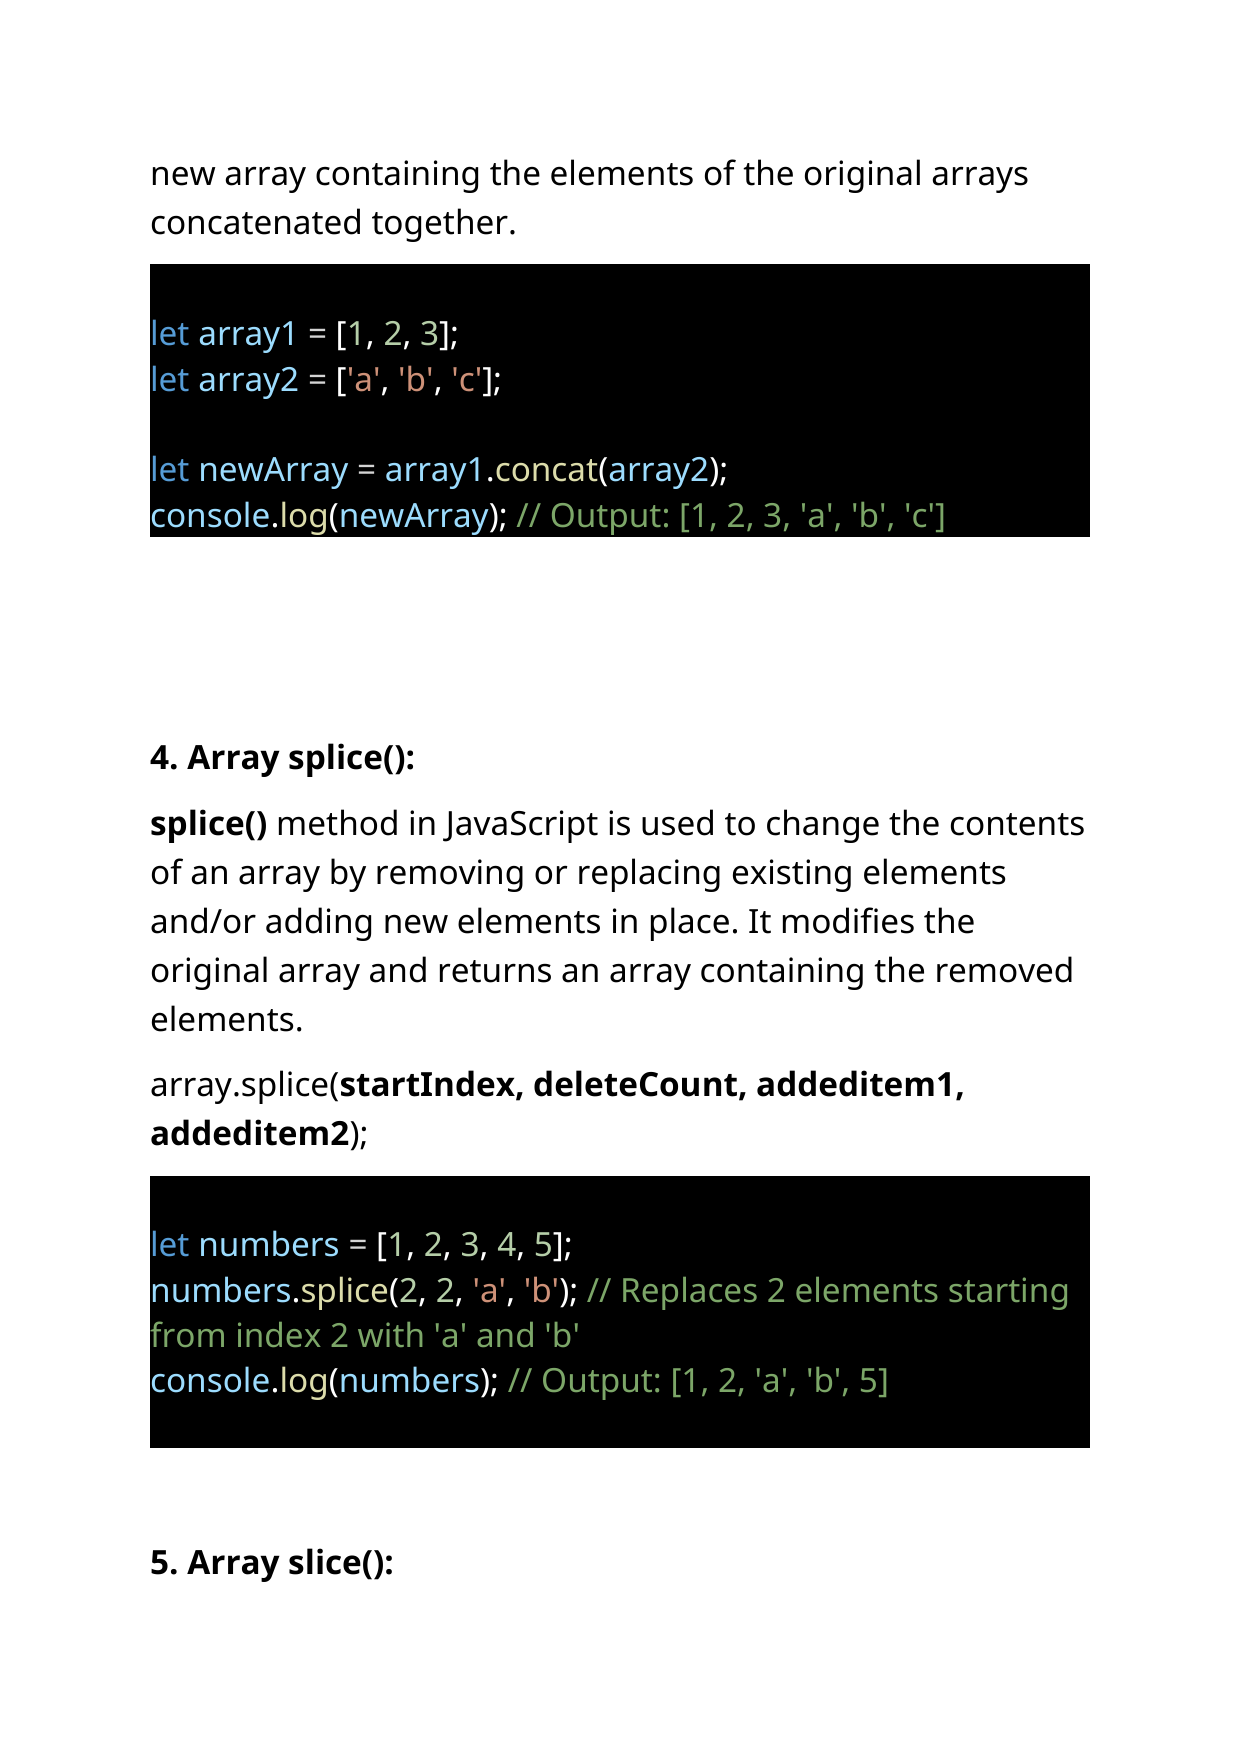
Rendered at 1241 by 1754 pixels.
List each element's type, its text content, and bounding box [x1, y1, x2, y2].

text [150, 150, 1090, 244]
text 5. Array slice(): [150, 1539, 1090, 1584]
text console.log(numbers); // Output: [1, 2, 'a', 'b', 5] [150, 1357, 1090, 1403]
text numbers.splice(2, 2, 'a', 'b'); // Replaces 2 elements starting from index 2 with 'a' and 'b' [150, 1266, 1090, 1357]
text let newArray = array1.concat(array2); [150, 446, 1090, 492]
text array.splice(startIndex, deleteCount, addeditem1, addeditem2); [150, 1061, 1090, 1155]
text let numbers = [1, 2, 3, 4, 5]; [150, 1221, 1090, 1266]
text console.log(newArray); // Output: [1, 2, 3, 'a', 'b', 'c'] [150, 492, 1090, 537]
text 4. Array splice(): [150, 734, 1090, 779]
text let array2 = ['a', 'b', 'c']; [150, 355, 1090, 401]
text splice() method in JavaScript is used to change the contents of an array by removing or replacing existing elements and/or adding new elements in place. It modifies the original array and returns an array containing the removed elements. [150, 799, 1090, 1041]
text let array1 = [1, 2, 3]; [150, 310, 1090, 355]
